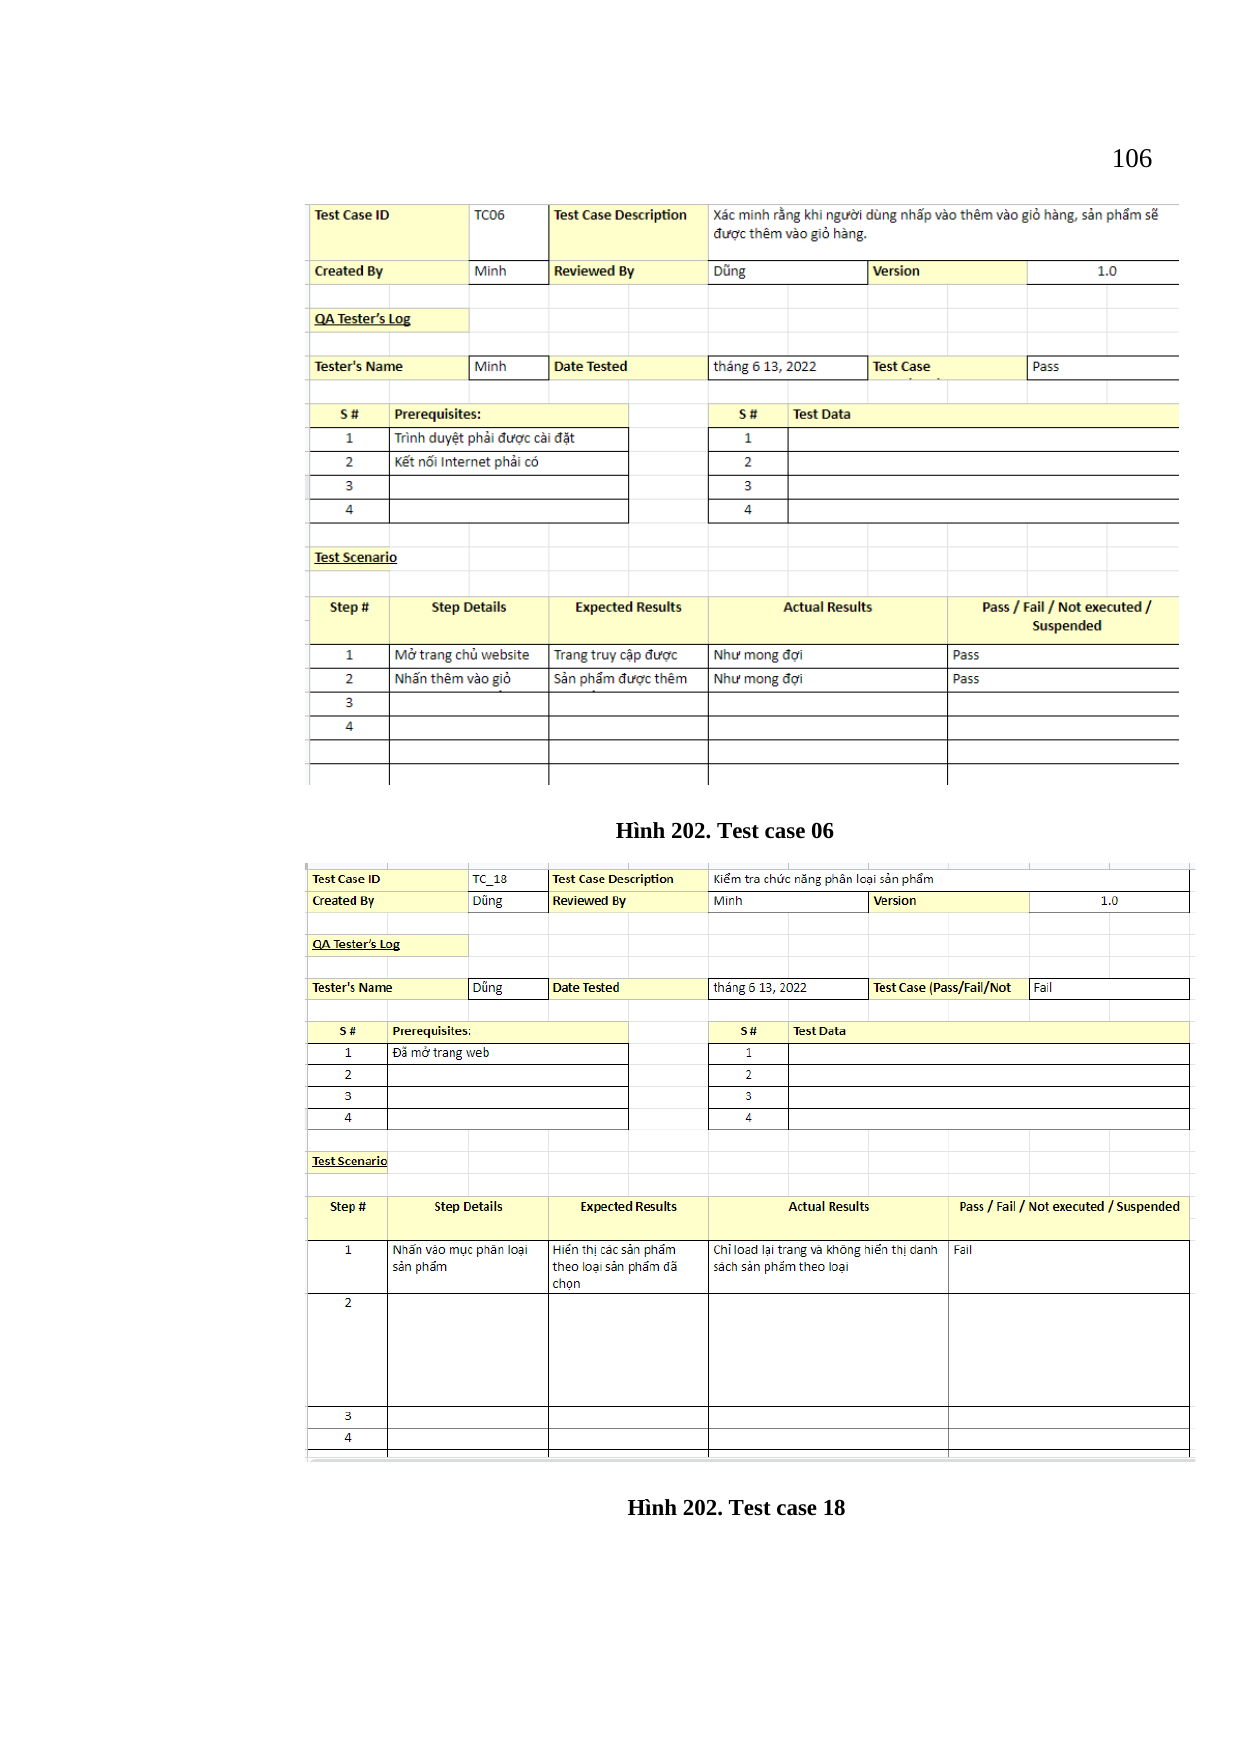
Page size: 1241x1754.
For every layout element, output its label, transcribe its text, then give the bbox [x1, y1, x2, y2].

picture [304, 204, 1179, 785]
picture [304, 863, 1196, 1462]
text Hình 202. Test case 06 [177, 817, 1122, 843]
text Hình 202. Test case 18 [605, 1494, 1122, 1520]
